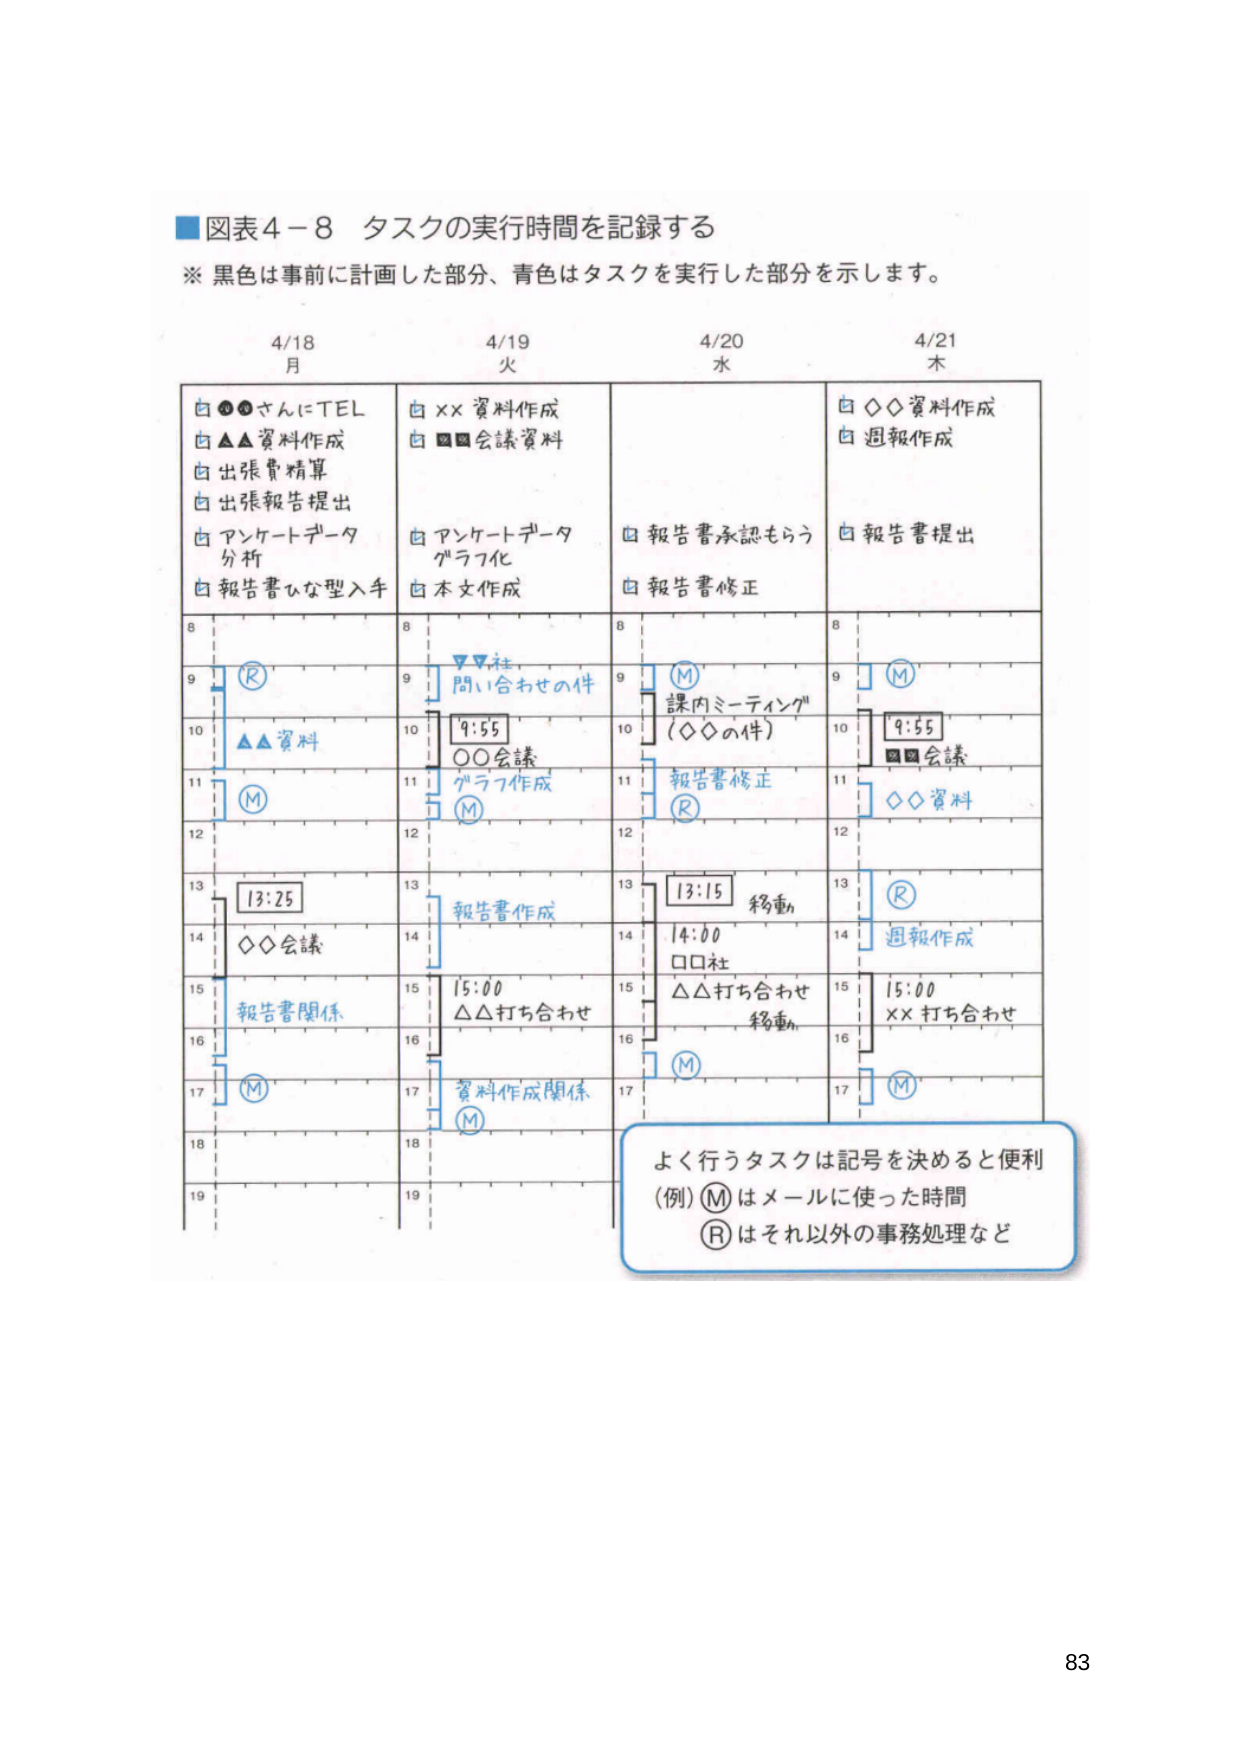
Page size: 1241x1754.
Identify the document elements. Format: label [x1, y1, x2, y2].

picture [150, 191, 1091, 1281]
